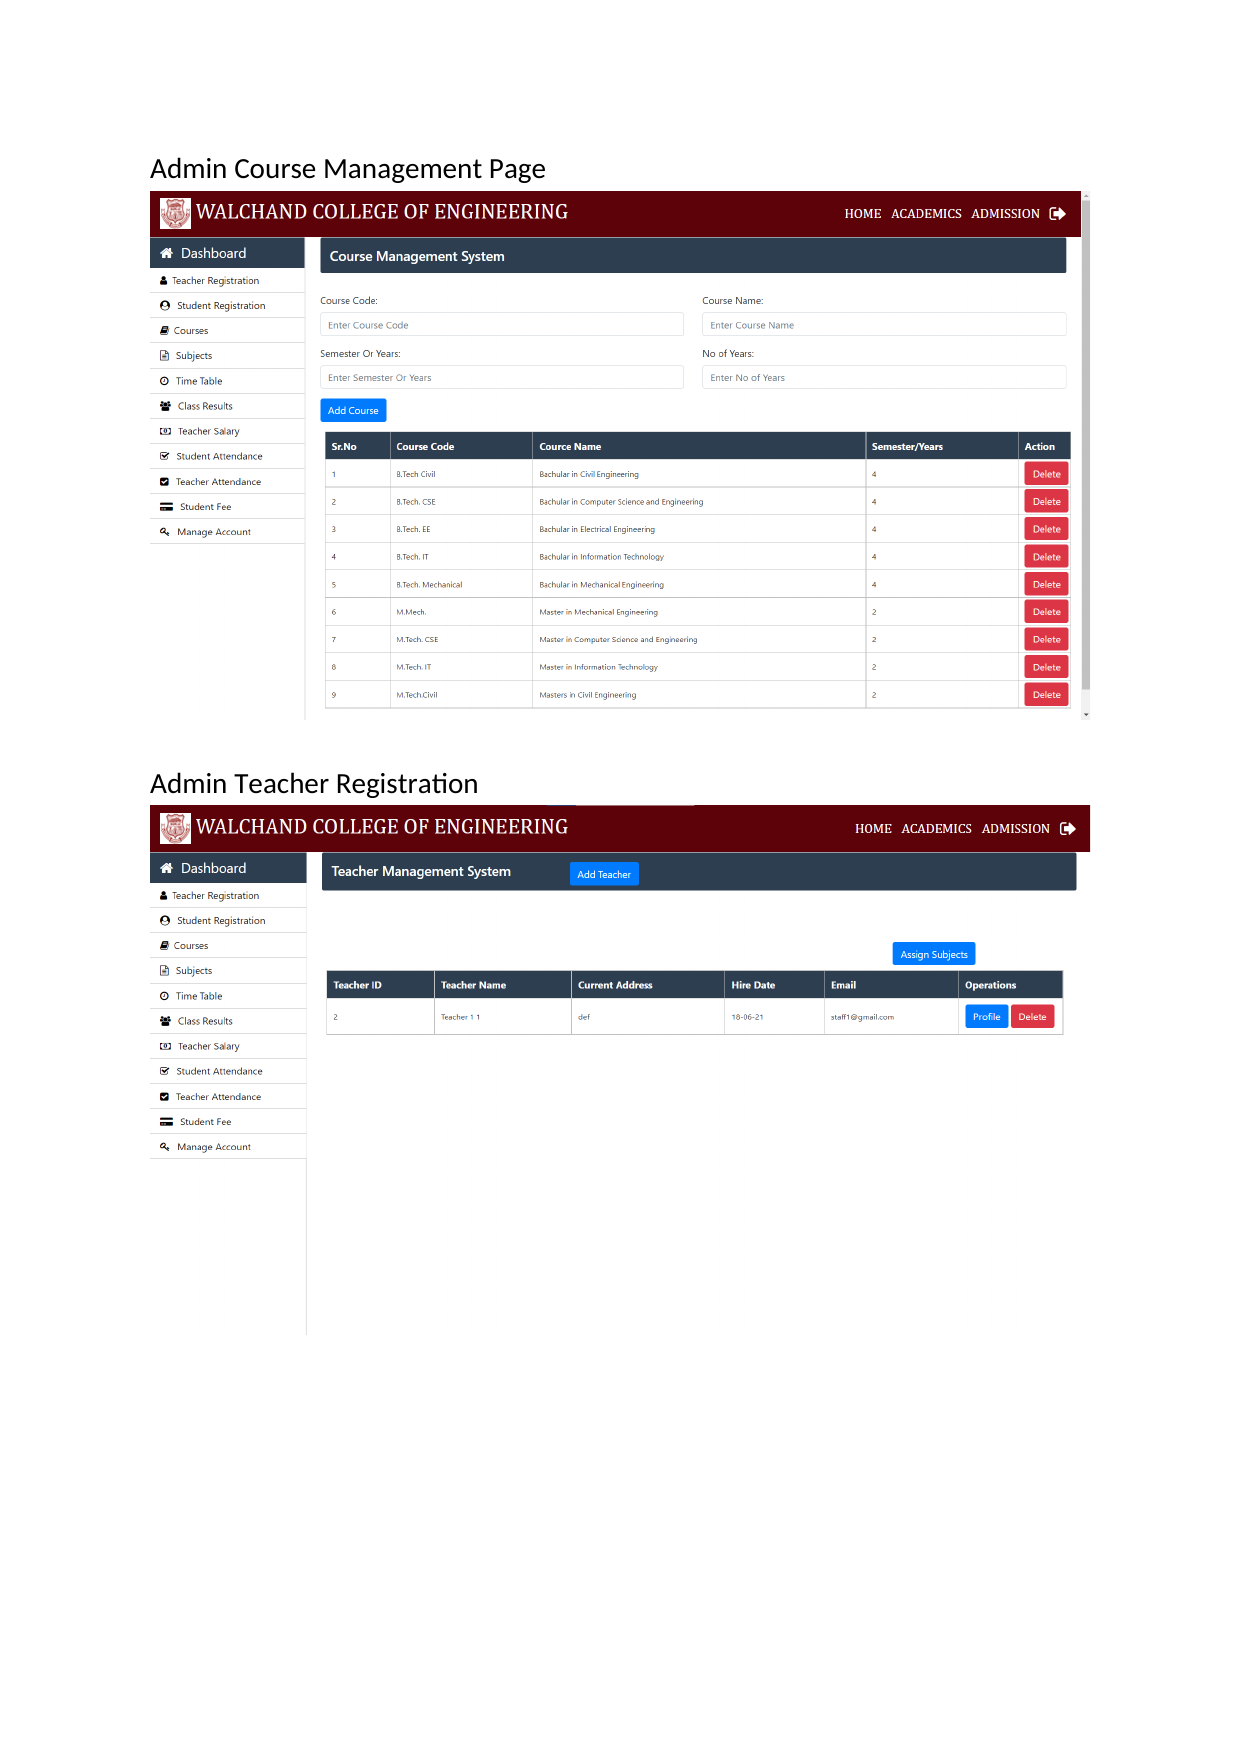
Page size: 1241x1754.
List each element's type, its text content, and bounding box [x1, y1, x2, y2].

text Admin Teacher Registration [150, 765, 1090, 801]
text Admin Course Management Page [150, 150, 1090, 186]
picture [150, 191, 1091, 720]
picture [150, 805, 1091, 1335]
